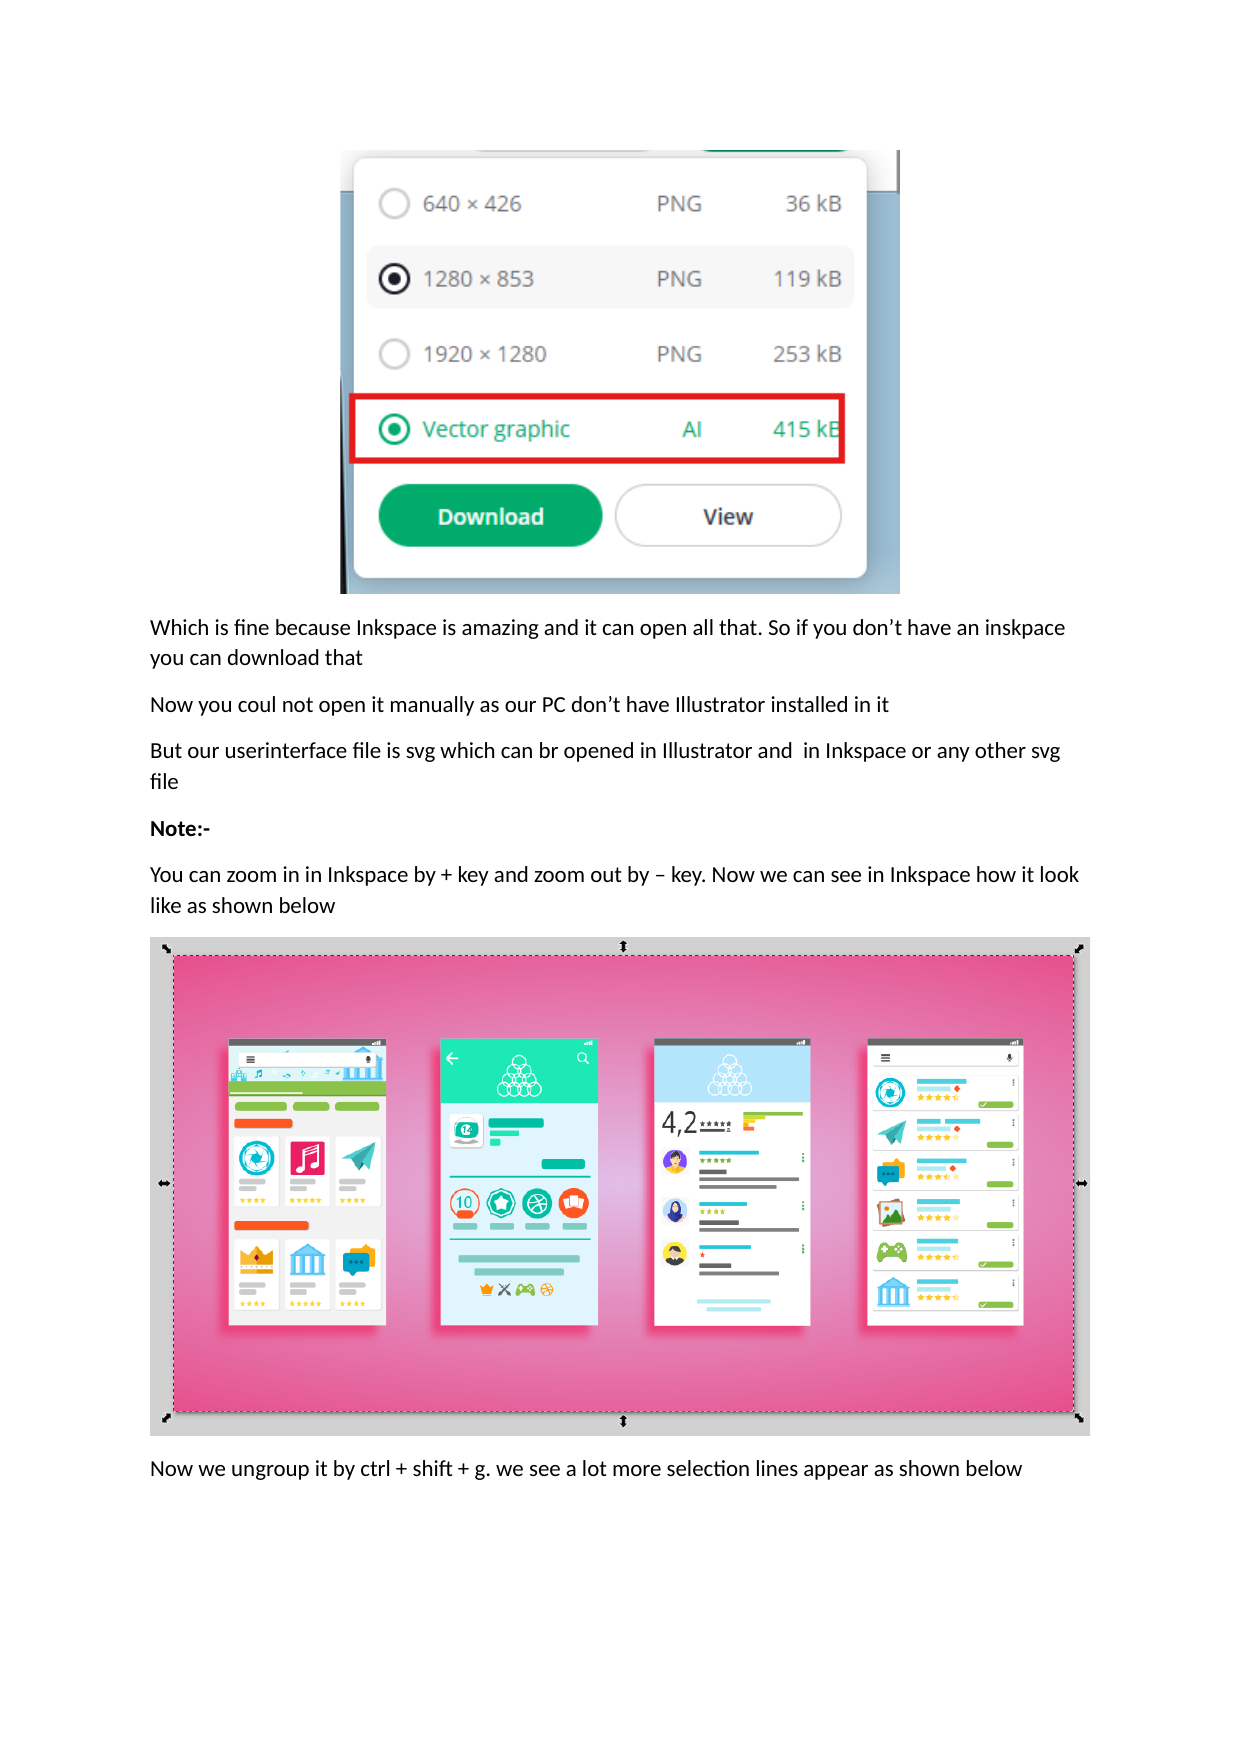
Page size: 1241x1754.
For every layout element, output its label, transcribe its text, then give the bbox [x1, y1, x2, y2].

picture [340, 150, 900, 594]
text Note:- [150, 814, 1090, 842]
text But our userinterface file is svg which can br opened in Illustrator and in Inkspace or any other svg file [150, 737, 1090, 795]
text Now we ungroup it by ctrl + shift + g. we see a lot more selection lines appear as shown below [150, 1454, 1090, 1483]
text Which is fine because Inkspace is amazing and it can open all that. So if you don’t have an inskpace you can download that [150, 613, 1090, 671]
text You can zoom in in Inkspace by + key and zoom out by – key. Now we can see in Inkspace how it look like as shown below [150, 861, 1090, 919]
text Now you coul not open it manually as our PC don’t have Illustrator installed in it [150, 690, 1090, 718]
picture [150, 937, 1091, 1436]
